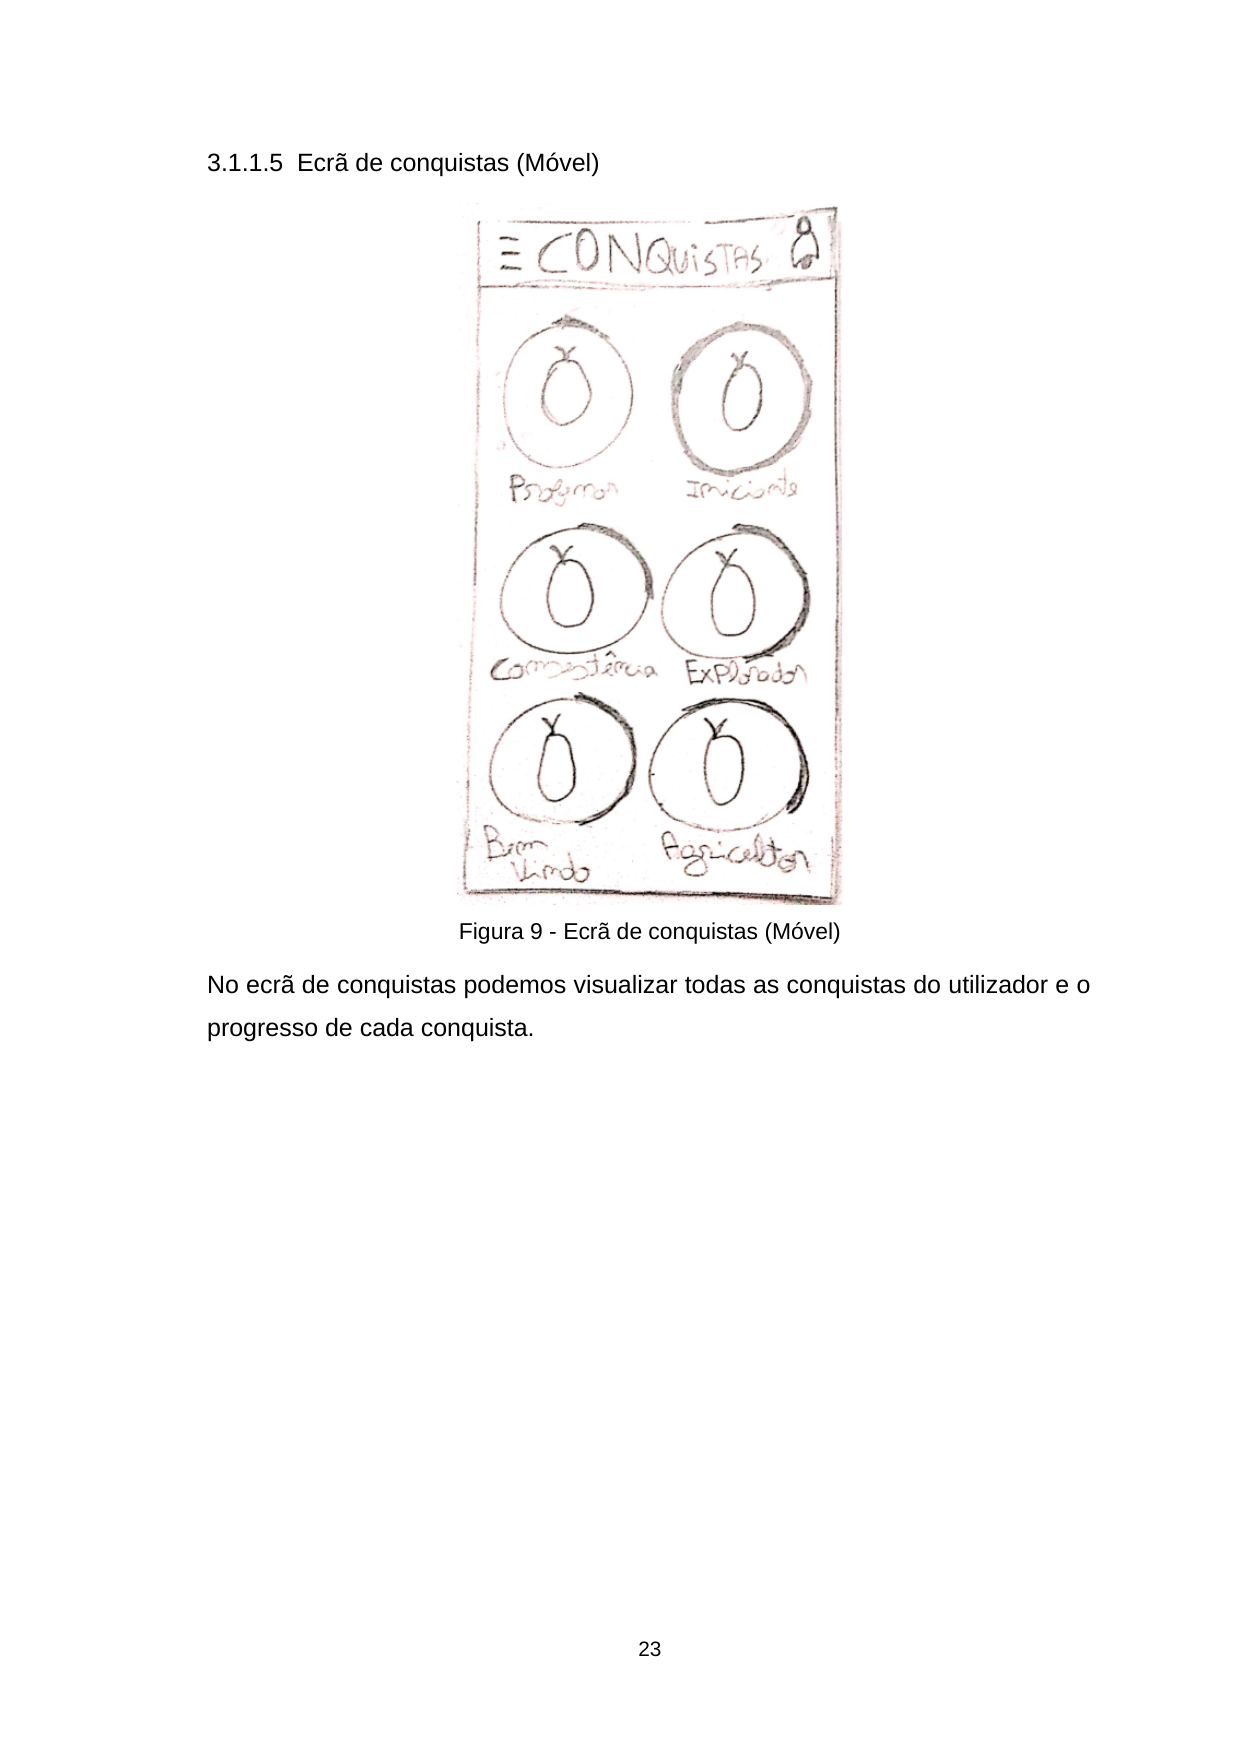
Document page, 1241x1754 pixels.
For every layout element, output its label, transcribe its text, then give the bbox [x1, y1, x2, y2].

text No ecrã de conquistas podemos visualizar todas as conquistas do utilizador e o progresso de cada conquista. [207, 969, 1092, 1041]
text Figura 9 - Ecrã de conquistas (Móvel) [207, 918, 1092, 944]
picture [456, 203, 843, 905]
text Ecrã de conquistas (Móvel) [207, 148, 1092, 176]
